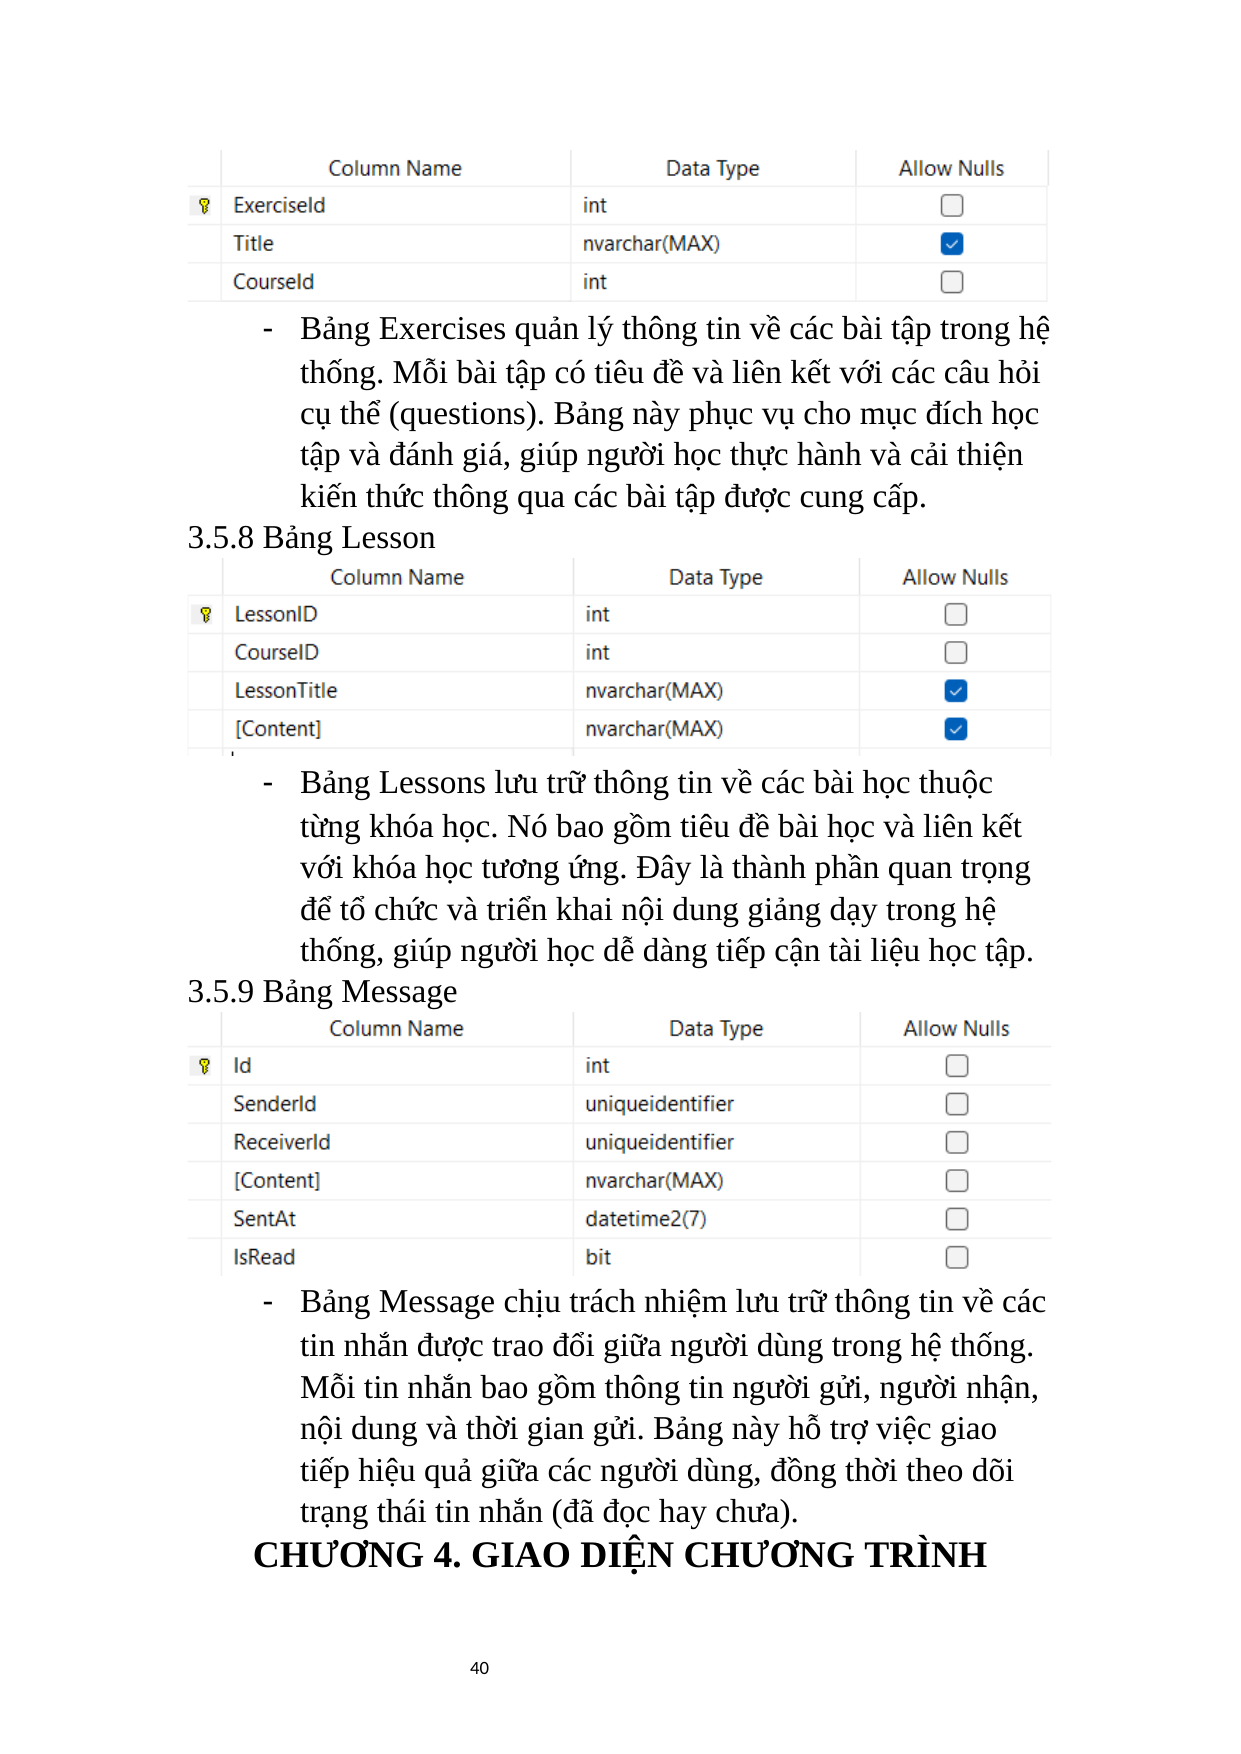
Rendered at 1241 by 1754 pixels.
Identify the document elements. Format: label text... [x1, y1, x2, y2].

list Bảng Message chịu trách nhiệm lưu trữ thông tin về các tin nhắn được trao đổi giữa người dùng trong hệ thống. Mỗi tin nhắn bao gồm thông tin người gửi, người nhận, nội dung và thời gian gửi. Bảng này hỗ trợ việc giao tiếp hiệu quả giữa các người dùng, đồng thời theo dõi trạng thái tin nhắn (đã đọc hay chưa). [262, 1277, 1053, 1529]
list Bảng Message [187, 971, 1053, 1010]
text CHƯƠNG 4. GIAO DIỆN CHƯƠNG TRÌNH [187, 1532, 1053, 1576]
list Bảng Lessons lưu trữ thông tin về các bài học thuộc từng khóa học. Nó bao gồm tiêu đề bài học và liên kết với khóa học tương ứng. Đây là thành phần quan trọng để tổ chức và triển khai nội dung giảng dạy trong hệ thống, giúp người học dễ dàng tiếp cận tài liệu học tập. [262, 758, 1053, 968]
picture [187, 558, 1052, 756]
picture [187, 150, 1052, 302]
list Bảng Lesson [187, 517, 1053, 556]
list Bảng Exercises quản lý thông tin về các bài tập trong hệ thống. Mỗi bài tập có tiêu đề và liên kết với các câu hỏi cụ thể (questions). Bảng này phục vụ cho mục đích học tập và đánh giá, giúp người học thực hành và cải thiện kiến thức thông qua các bài tập được cung cấp. [262, 303, 1053, 514]
picture [187, 1012, 1052, 1276]
